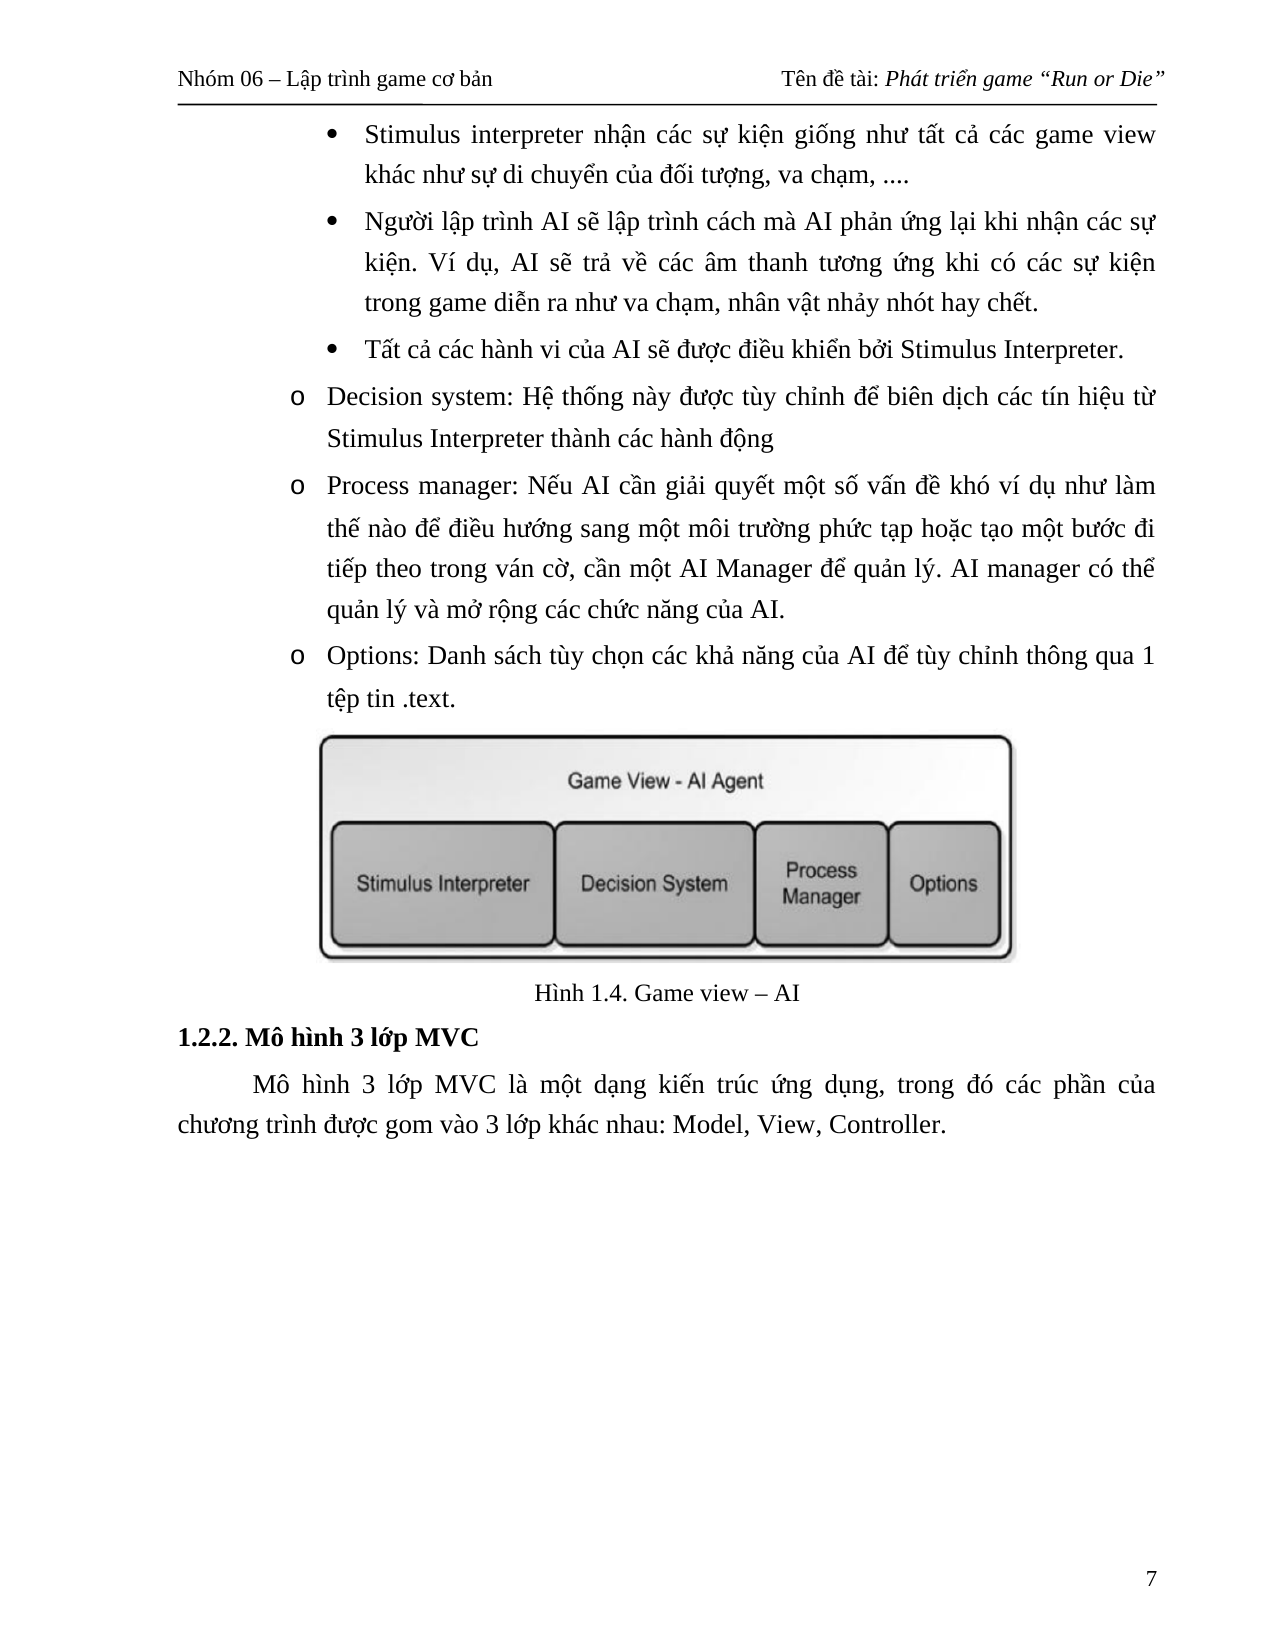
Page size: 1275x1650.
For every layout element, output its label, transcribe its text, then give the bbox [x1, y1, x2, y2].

list Người lập trình AI sẽ lập trình cách mà AI phản ứng lại khi nhận các sự kiện. Ví dụ, AI sẽ trả về các âm thanh tương ứng khi có các sự kiện trong game diễn ra như va chạm, nhân vật nhảy nhót hay chết. [327, 205, 1157, 317]
list Tất cả các hành vi của AI sẽ được điều khiển bởi Stimulus Interpreter. [327, 333, 1157, 364]
text Hình 1.4. Game view – AI [177, 978, 1157, 1006]
text Mô hình 3 lớp MVC là một dạng kiến trúc ứng dụng, trong đó các phần của chương trình được gom vào 3 lớp khác nhau: Model, View, Controller. [177, 1068, 1157, 1139]
subtitle 1.2.2. Mô hình 3 lớp MVC [177, 1021, 1157, 1052]
picture [312, 728, 1022, 964]
list Decision system: Hệ thống này được tùy chỉnh để biên dịch các tín hiệu từ Stimulus Interpreter thành các hành động [289, 380, 1157, 454]
list Options: Danh sách tùy chọn các khả năng của AI để tùy chỉnh thông qua 1 tệp tin .text. [289, 639, 1157, 713]
list Stimulus interpreter nhận các sự kiện giống như tất cả các game view khác như sự di chuyển của đối tượng, va chạm, .... [327, 118, 1157, 190]
list Process manager: Nếu AI cần giải quyết một số vấn đề khó ví dụ như làm thế nào để điều hướng sang một môi trường phức tạp hoặc tạo một bước đi tiếp theo trong ván cờ, cần một AI Manager để quản lý. AI manager có thể quản lý và mở rộng các chức năng của AI. [289, 469, 1157, 624]
